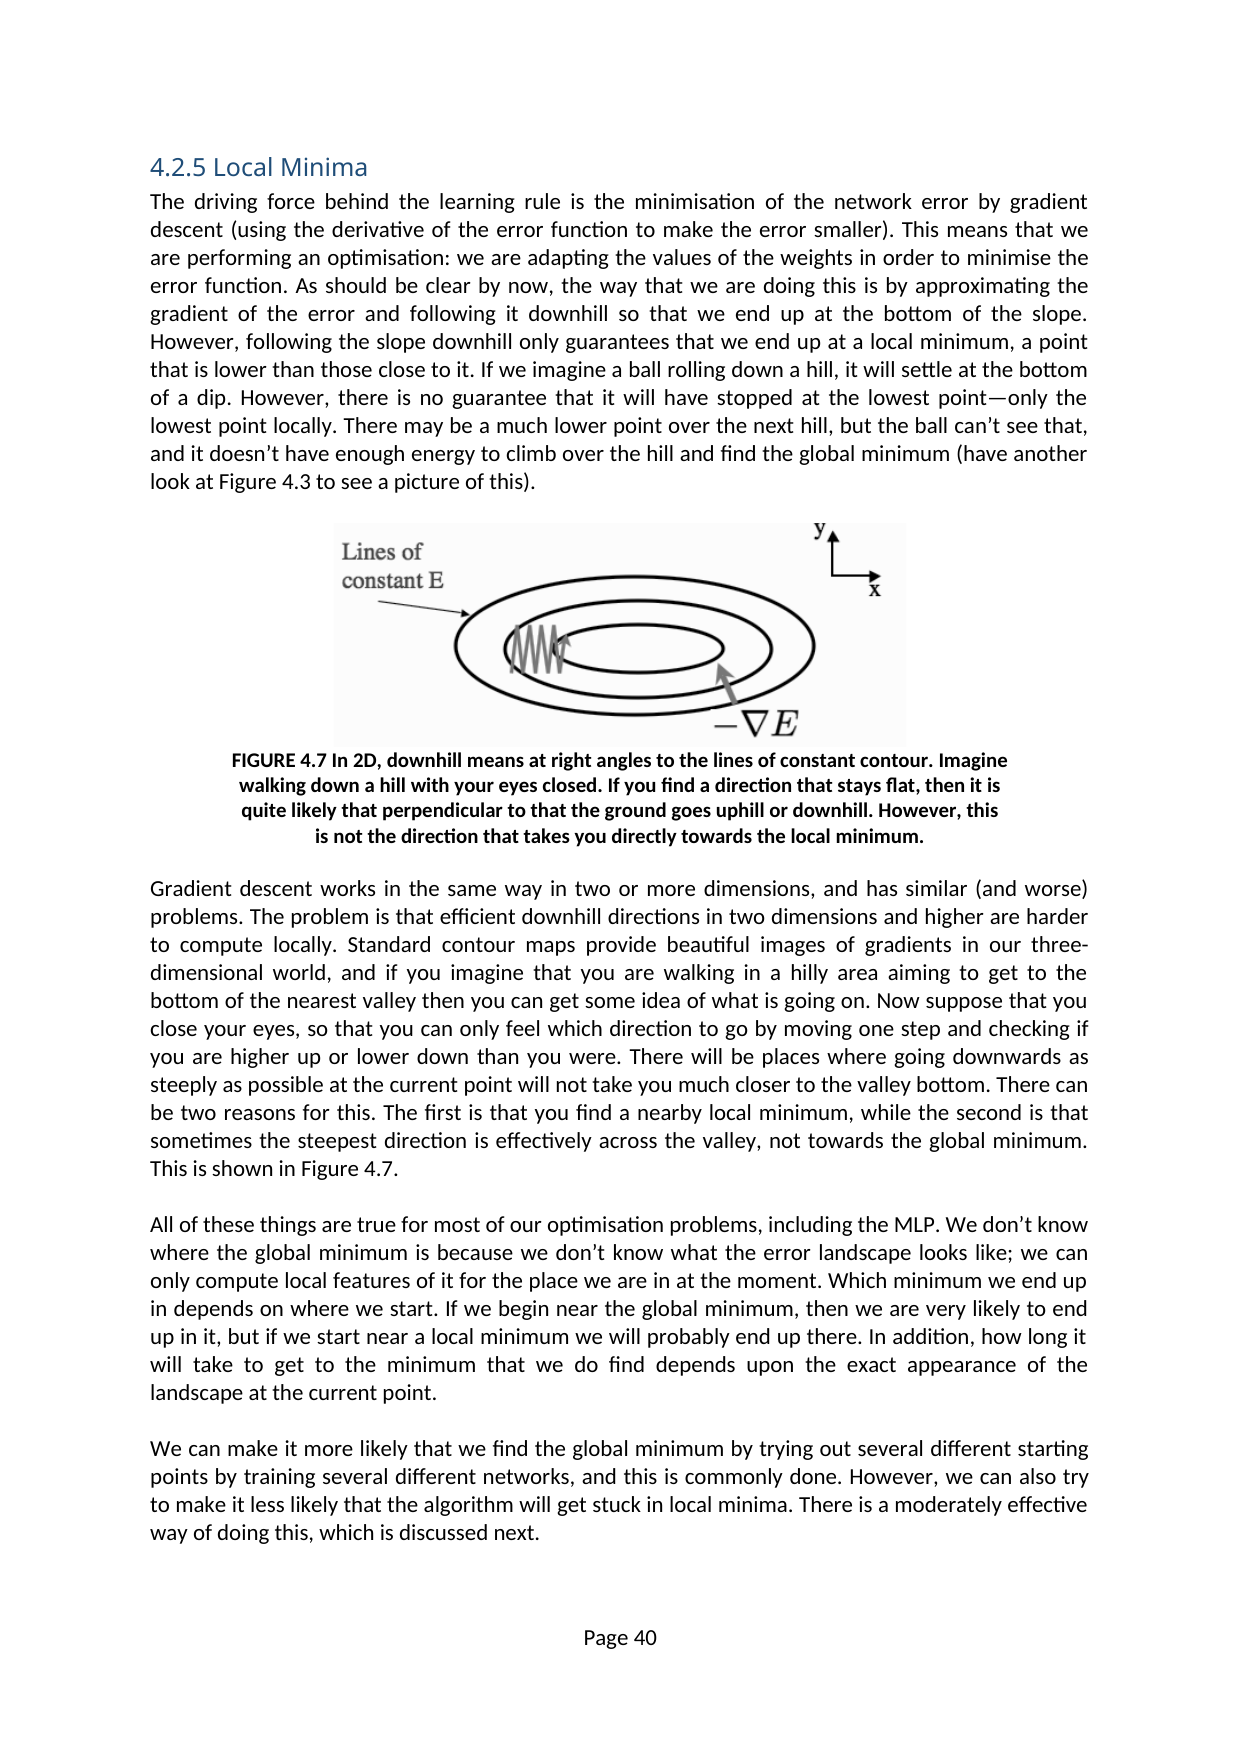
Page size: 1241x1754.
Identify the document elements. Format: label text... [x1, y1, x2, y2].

text Gradient descent works in the same way in two or more dimensions, and has similar (and worse) problems. The problem is that efficient downhill directions in two dimensions and higher are harder to compute locally. Standard contour maps provide beautiful images of gradients in our three-dimensional world, and if you imagine that you are walking in a hilly area aiming to get to the bottom of the nearest valley then you can get some idea of what is going on. Now suppose that you close your eyes, so that you can only feel which direction to go by moving one step and checking if you are higher up or lower down than you were. There will be places where going downwards as steeply as possible at the current point will not take you much closer to the valley bottom. There can be two reasons for this. The first is that you find a nearby local minimum, while the second is that sometimes the steepest direction is effectively across the valley, not towards the global minimum. This is shown in Figure 4.7. [150, 874, 1090, 1182]
subtitle 4.2.5 Local Minima [150, 150, 1090, 184]
text All of these things are true for most of our optimisation problems, including the MLP. We don’t know where the global minimum is because we don’t know what the error landscape looks like; we can only compute local features of it for the place we are in at the moment. Which minimum we end up in depends on where we start. If we begin near the global minimum, then we are very likely to end up in it, but if we start near a local minimum we will probably end up there. In addition, how long it will take to get to the minimum that we do find depends upon the exact appearance of the landscape at the current point. [150, 1210, 1090, 1406]
text The driving force behind the learning rule is the minimisation of the network error by gradient descent (using the derivative of the error function to make the error smaller). This means that we are performing an optimisation: we are adapting the values of the weights in order to minimise the error function. As should be clear by now, the way that we are doing this is by approximating the gradient of the error and following it downhill so that we end up at the bottom of the slope. However, following the slope downhill only guarantees that we end up at a local minimum, a point that is lower than those close to it. If we imagine a ball rolling down a hill, it will settle at the bottom of a dip. However, there is no guarantee that it will have stopped at the lowest point—only the lowest point locally. There may be a much lower point over the next hill, but the ball can’t see that, and it doesn’t have enough energy to climb over the hill and find the global minimum (have another look at Figure 4.3 to see a picture of this). [150, 187, 1090, 495]
text walking down a hill with your eyes closed. If you find a direction that stays flat, then it is [150, 772, 1090, 798]
text FIGURE 4.7 In 2D, downhill means at right angles to the lines of constant contour. Imagine [150, 747, 1090, 772]
text is not the direction that takes you directly towards the local minimum. [150, 823, 1090, 848]
text We can make it more likely that we find the global minimum by trying out several different starting points by training several different networks, and this is commonly done. However, we can also try to make it less likely that the algorithm will get stuck in local minima. There is a moderately effective way of doing this, which is discussed next. [150, 1434, 1090, 1546]
text quite likely that perpendicular to that the ground goes uphill or downhill. However, this [150, 798, 1090, 823]
